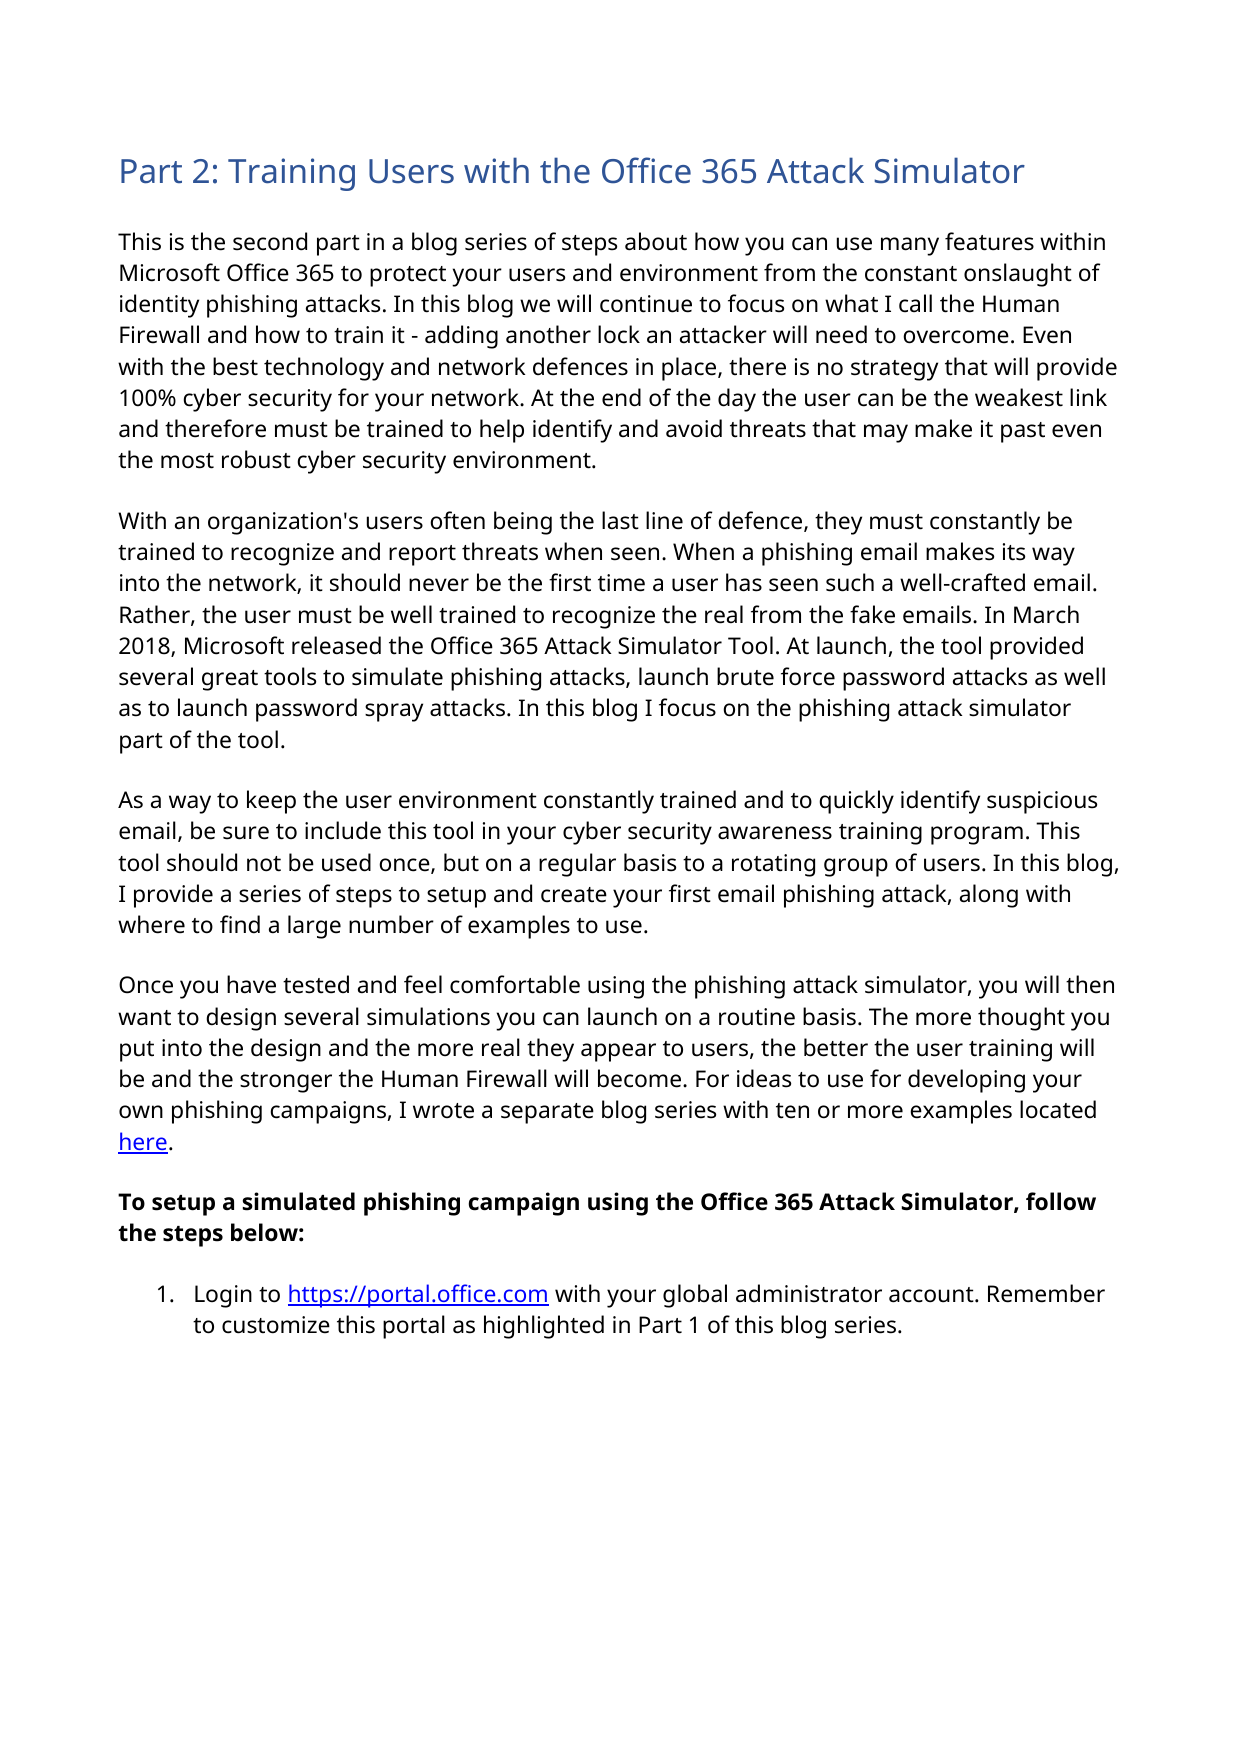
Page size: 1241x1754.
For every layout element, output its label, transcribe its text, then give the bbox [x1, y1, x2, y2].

text With an organization's users often being the last line of defence, they must constantly be trained to recognize and report threats when seen. When a phishing email makes its way into the network, it should never be the first time a user has seen such a well-crafted email. Rather, the user must be well trained to recognize the real from the fake emails. In March 2018, Microsoft released the Office 365 Attack Simulator Tool. At launch, the tool provided several great tools to simulate phishing attacks, launch brute force password attacks as well as to launch password spray attacks. In this blog I focus on the phishing attack simulator part of the tool. [118, 505, 1122, 755]
text To setup a simulated phishing campaign using the Office 365 Attack Simulator, follow the steps below: [118, 1186, 1122, 1249]
text This is the second part in a blog series of steps about how you can use many features within Microsoft Office 365 to protect your users and environment from the constant onslaught of identity phishing attacks. In this blog we will continue to focus on what I call the Human Firewall and how to train it - adding another lock an attacker will need to overcome. Even with the best technology and network defences in place, there is no strategy that will provide 100% cyber security for your network. At the end of the day the user can be the weakest link and therefore must be trained to help identify and avoid threats that may make it past even the most robust cyber security environment. [118, 226, 1122, 476]
text Once you have tested and feel comfortable using the phishing attack simulator, you will then want to design several simulations you can launch on a routine basis. The more thought you put into the design and the more real they appear to users, the better the user training will be and the stronger the Human Firewall will become. For ideas to use for developing your own phishing campaigns, I wrote a separate blog series with ten or more examples located here. [118, 969, 1122, 1157]
subtitle Part 2: Training Users with the Office 365 Attack Simulator [118, 148, 1122, 193]
text As a way to keep the user environment constantly trained and to quickly identify suspicious email, be sure to include this tool in your cyber security awareness training program. This tool should not be used once, but on a regular basis to a rotating group of users. In this blog, I provide a series of steps to setup and create your first email phishing attack, along with where to find a large number of examples to use. [118, 784, 1122, 940]
